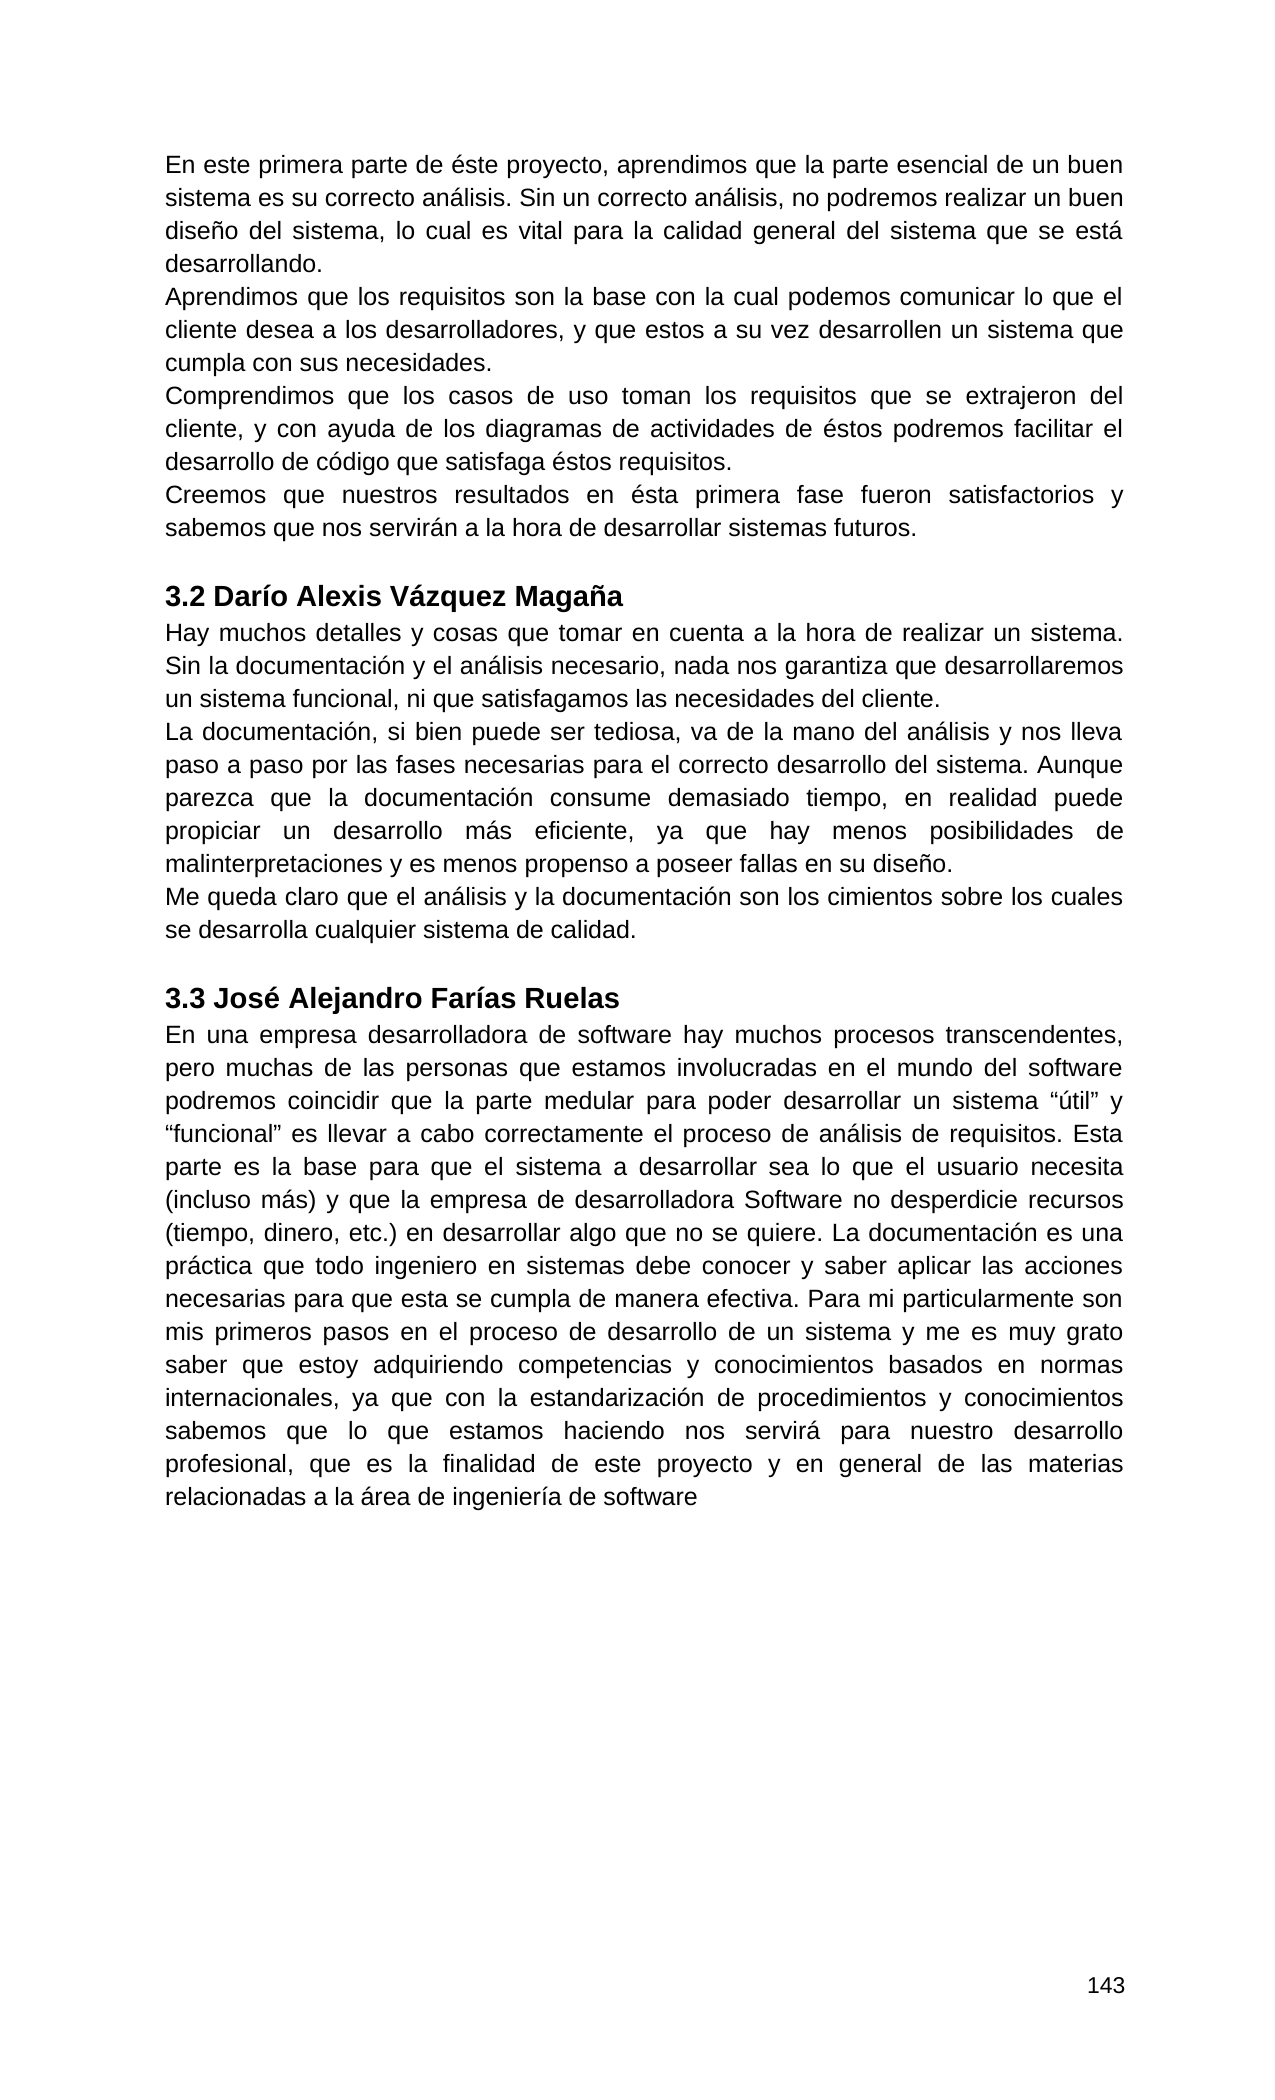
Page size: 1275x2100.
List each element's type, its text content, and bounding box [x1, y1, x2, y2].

text Aprendimos que los requisitos son la base con la cual podemos comunicar lo que el cliente desea a los desarrolladores, y que estos a su vez desarrollen un sistema que cumpla con sus necesidades. [165, 282, 1125, 377]
text 3.3 José Alejandro Farías Ruelas [165, 981, 1125, 1014]
text Creemos que nuestros resultados en ésta primera fase fueron satisfactorios y sabemos que nos servirán a la hora de desarrollar sistemas futuros. [165, 480, 1125, 542]
text En este primera parte de éste proyecto, aprendimos que la parte esencial de un buen sistema es su correcto análisis. Sin un correcto análisis, no podremos realizar un buen diseño del sistema, lo cual es vital para la calidad general del sistema que se está desarrollando. [165, 150, 1125, 278]
text 3.2 Darío Alexis Vázquez Magaña [165, 579, 1125, 613]
text Hay muchos detalles y cosas que tomar en cuenta a la hora de realizar un sistema. Sin la documentación y el análisis necesario, nada nos garantiza que desarrollaremos un sistema funcional, ni que satisfagamos las necesidades del cliente. [165, 618, 1125, 713]
text Comprendimos que los casos de uso toman los requisitos que se extrajeron del cliente, y con ayuda de los diagramas de actividades de éstos podremos facilitar el desarrollo de código que satisfaga éstos requisitos. [165, 381, 1125, 476]
text La documentación, si bien puede ser tediosa, va de la mano del análisis y nos lleva paso a paso por las fases necesarias para el correcto desarrollo del sistema. Aunque parezca que la documentación consume demasiado tiempo, en realidad puede propiciar un desarrollo más eficiente, ya que hay menos posibilidades de malinterpretaciones y es menos propenso a poseer fallas en su diseño. [165, 717, 1125, 878]
text Me queda claro que el análisis y la documentación son los cimientos sobre los cuales se desarrolla cualquier sistema de calidad. [165, 882, 1125, 944]
text En una empresa desarrolladora de software hay muchos procesos transcendentes, pero muchas de las personas que estamos involucradas en el mundo del software podremos coincidir que la parte medular para poder desarrollar un sistema “útil” y “funcional” es llevar a cabo correctamente el proceso de análisis de requisitos. Esta parte es la base para que el sistema a desarrollar sea lo que el usuario necesita (incluso más) y que la empresa de desarrolladora Software no desperdicie recursos (tiempo, dinero, etc.) en desarrollar algo que no se quiere. La documentación es una práctica que todo ingeniero en sistemas debe conocer y saber aplicar las acciones necesarias para que esta se cumpla de manera efectiva. Para mi particularmente son mis primeros pasos en el proceso de desarrollo de un sistema y me es muy grato saber que estoy adquiriendo competencias y conocimientos basados en normas internacionales, ya que con la estandarización de procedimientos y conocimientos sabemos que lo que estamos haciendo nos servirá para nuestro desarrollo profesional, que es la finalidad de este proyecto y en general de las materias relacionadas a la área de ingeniería de software [165, 1019, 1125, 1511]
